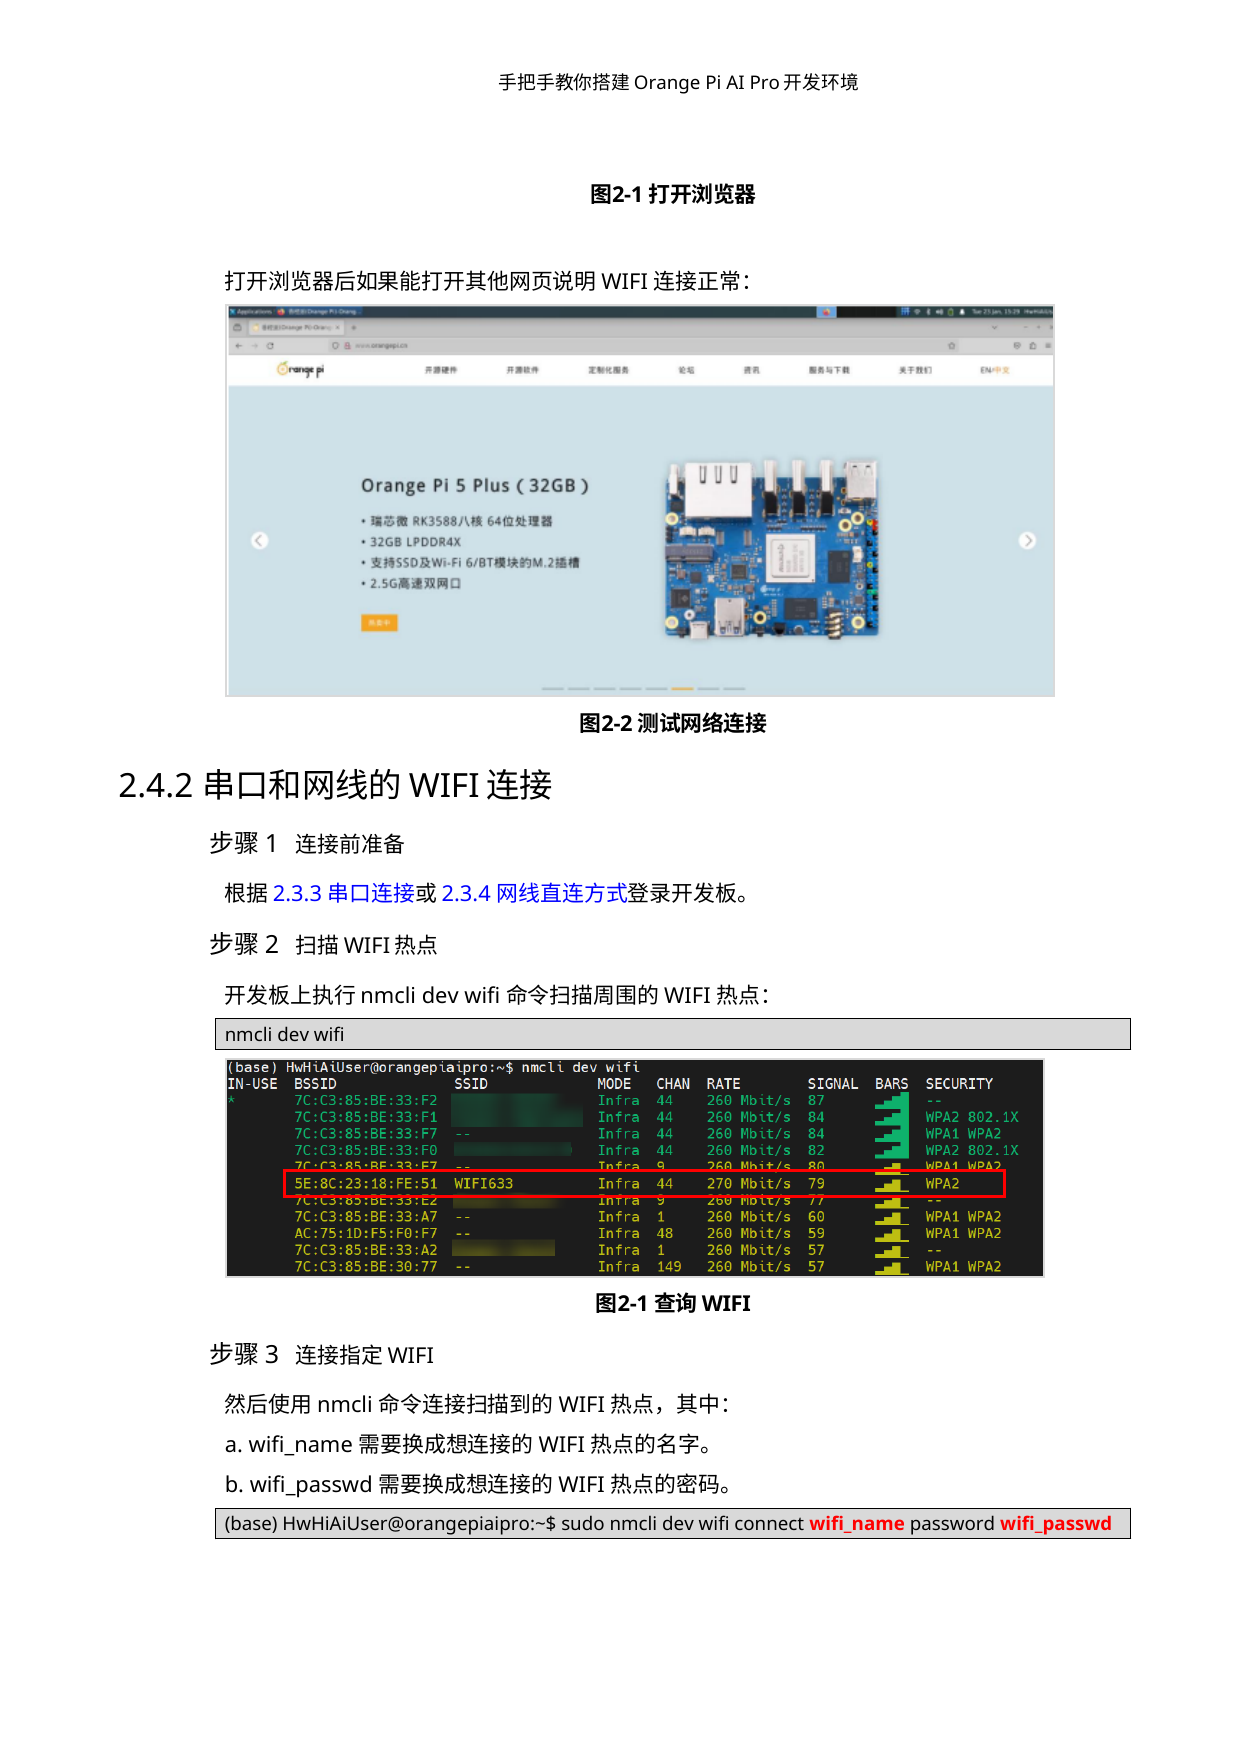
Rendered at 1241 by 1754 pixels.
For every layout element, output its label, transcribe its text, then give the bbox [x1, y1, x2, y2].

text b. wifi_passwd 需要换成想连接的 WIFI 热点的密码。 [224, 1467, 1122, 1499]
text a. wifi_name 需要换成想连接的 WIFI 热点的名字。 [224, 1427, 1122, 1459]
text 测试网络连接 [224, 706, 1122, 738]
text 根据2.3.3 串口连接或2.3.4 网线直连方式登录开发板。 [224, 876, 1122, 908]
text 然后使用 nmcli 命令连接扫描到的 WIFI 热点，其中： [224, 1387, 1122, 1419]
text 连接前准备 [279, 823, 1122, 860]
text (base) HwHiAiUser@orangepiaipro:~$ sudo nmcli dev wifi connect wifi_name password wifi_passwd [216, 1509, 1130, 1538]
text 打开浏览器后如果能打开其他网页说明 WIFI 连接正常： [224, 264, 1122, 296]
text 连接指定WIFI [279, 1334, 1122, 1371]
text nmcli dev wifi [216, 1019, 1130, 1049]
picture [227, 306, 1053, 695]
subtitle 串口和网线的WIFI连接 [118, 758, 1122, 807]
picture [227, 1060, 1043, 1276]
text 开发板上执行nmcli dev wifi 命令扫描周围的 WIFI 热点： [224, 978, 1122, 1009]
text 查询WIFI [224, 1286, 1122, 1318]
text 扫描WIFI热点 [279, 925, 1122, 961]
text 打开浏览器 [224, 177, 1122, 209]
